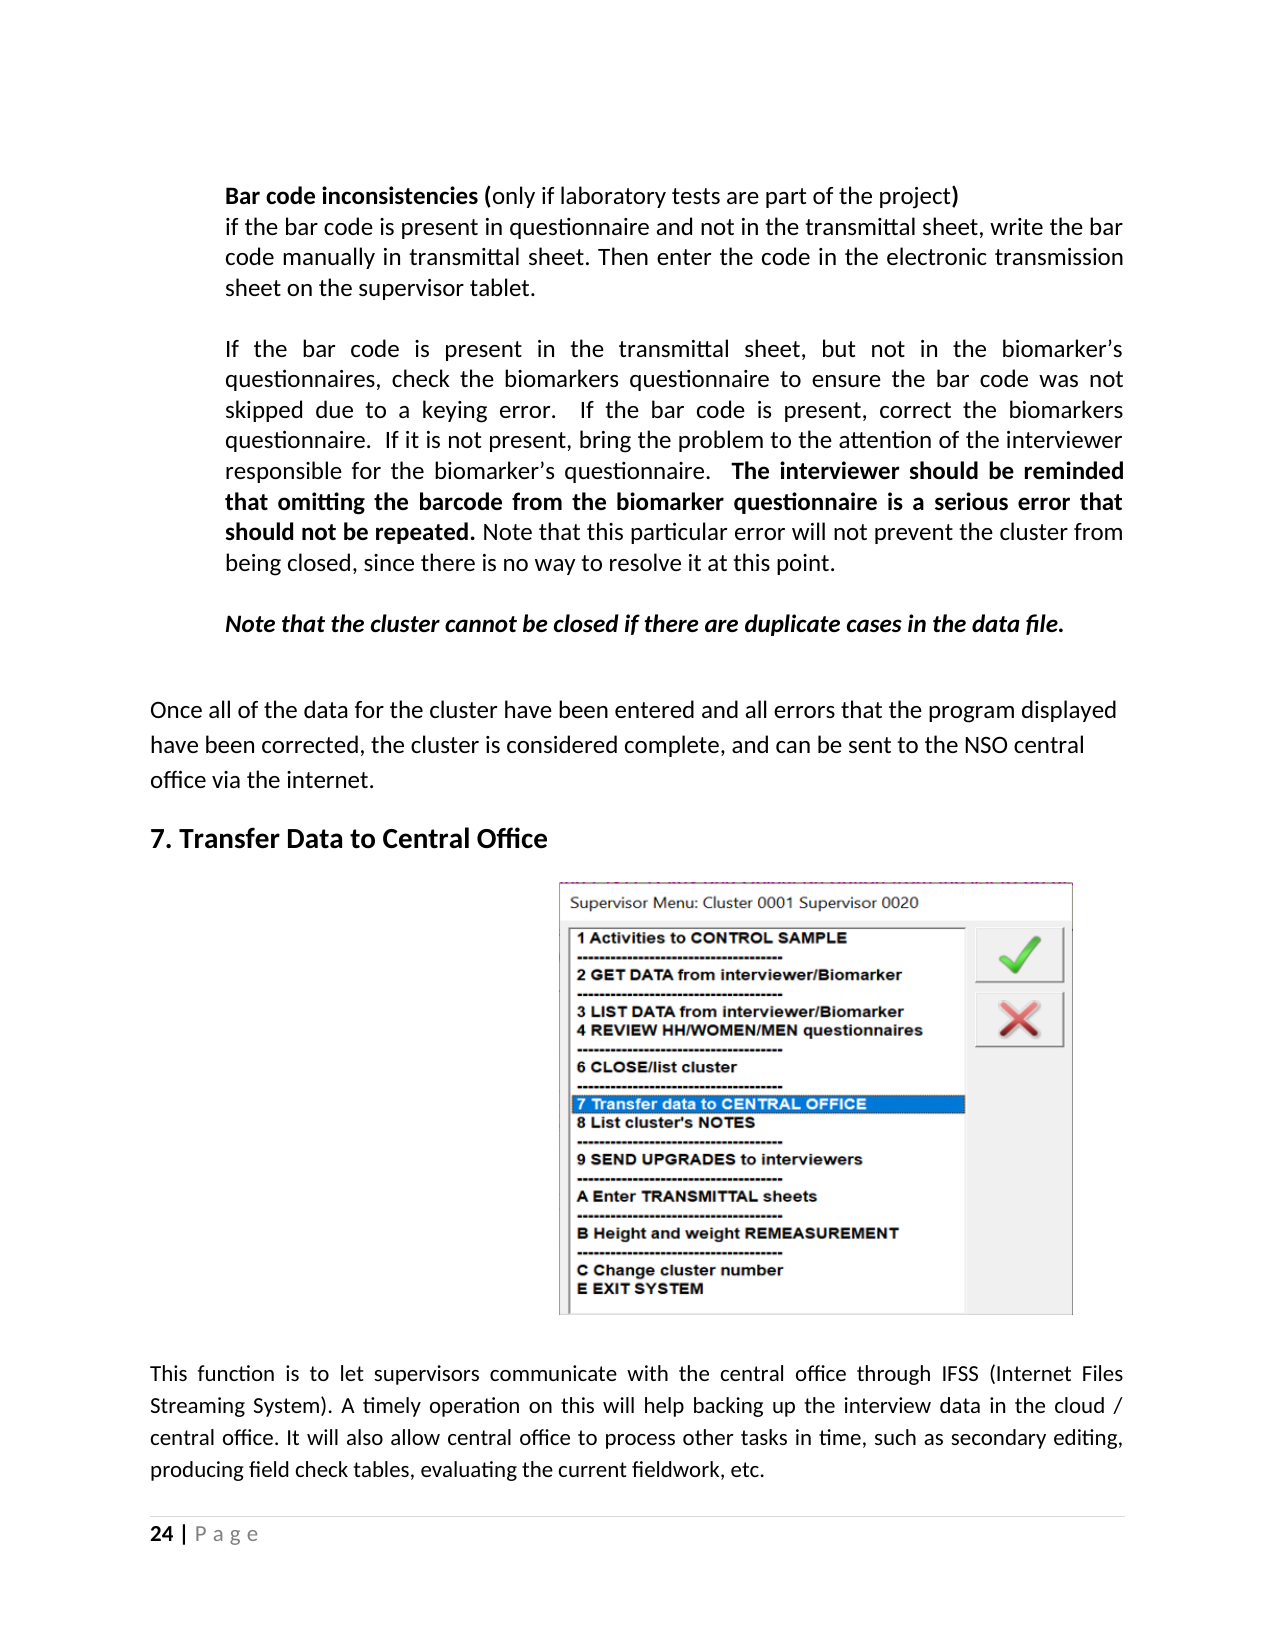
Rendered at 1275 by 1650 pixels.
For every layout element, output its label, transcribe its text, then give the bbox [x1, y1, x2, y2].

picture [559, 882, 1073, 1315]
text Once all of the data for the cluster have been entered and all errors that the program displayed have been corrected, the cluster is considered complete, and can be sent to the NSO central office via the internet. [150, 694, 1125, 795]
list if the bar code is present in questionnaire and not in the transmittal sheet, write the bar code manually in transmittal sheet. Then enter the code in the electronic transmission sheet on the supervisor tablet. [225, 211, 1125, 303]
list If the bar code is present in the transmittal sheet, but not in the biomarker’s questionnaires, check the biomarkers questionnaire to ensure the bar code was not skipped due to a keying error. If the bar code is present, correct the biomarkers questionnaire. If it is not present, bring the problem to the attention of the interviewer responsible for the biomarker’s questionnaire. The interviewer should be reminded that omitting the barcode from the biomarker questionnaire is a serious error that should not be repeated. Note that this particular error will not prevent the cluster from being closed, since there is no way to resolve it at this point. [225, 333, 1125, 577]
list Note that the cluster cannot be closed if there are duplicate cases in the data file. [225, 608, 1125, 638]
list Bar code inconsistencies (only if laboratory tests are part of the project) [225, 181, 1125, 211]
text This function is to let supervisors communicate with the central office through IFSS (Internet Files Streaming System). A timely operation on this will help backing up the interview data in the cloud / central office. It will also allow central office to process other tasks in time, such as secondary editing, producing field check tables, evaluating the current fieldwork, etc. [150, 1359, 1125, 1483]
text 7. Transfer Data to Central Office [150, 820, 1125, 856]
